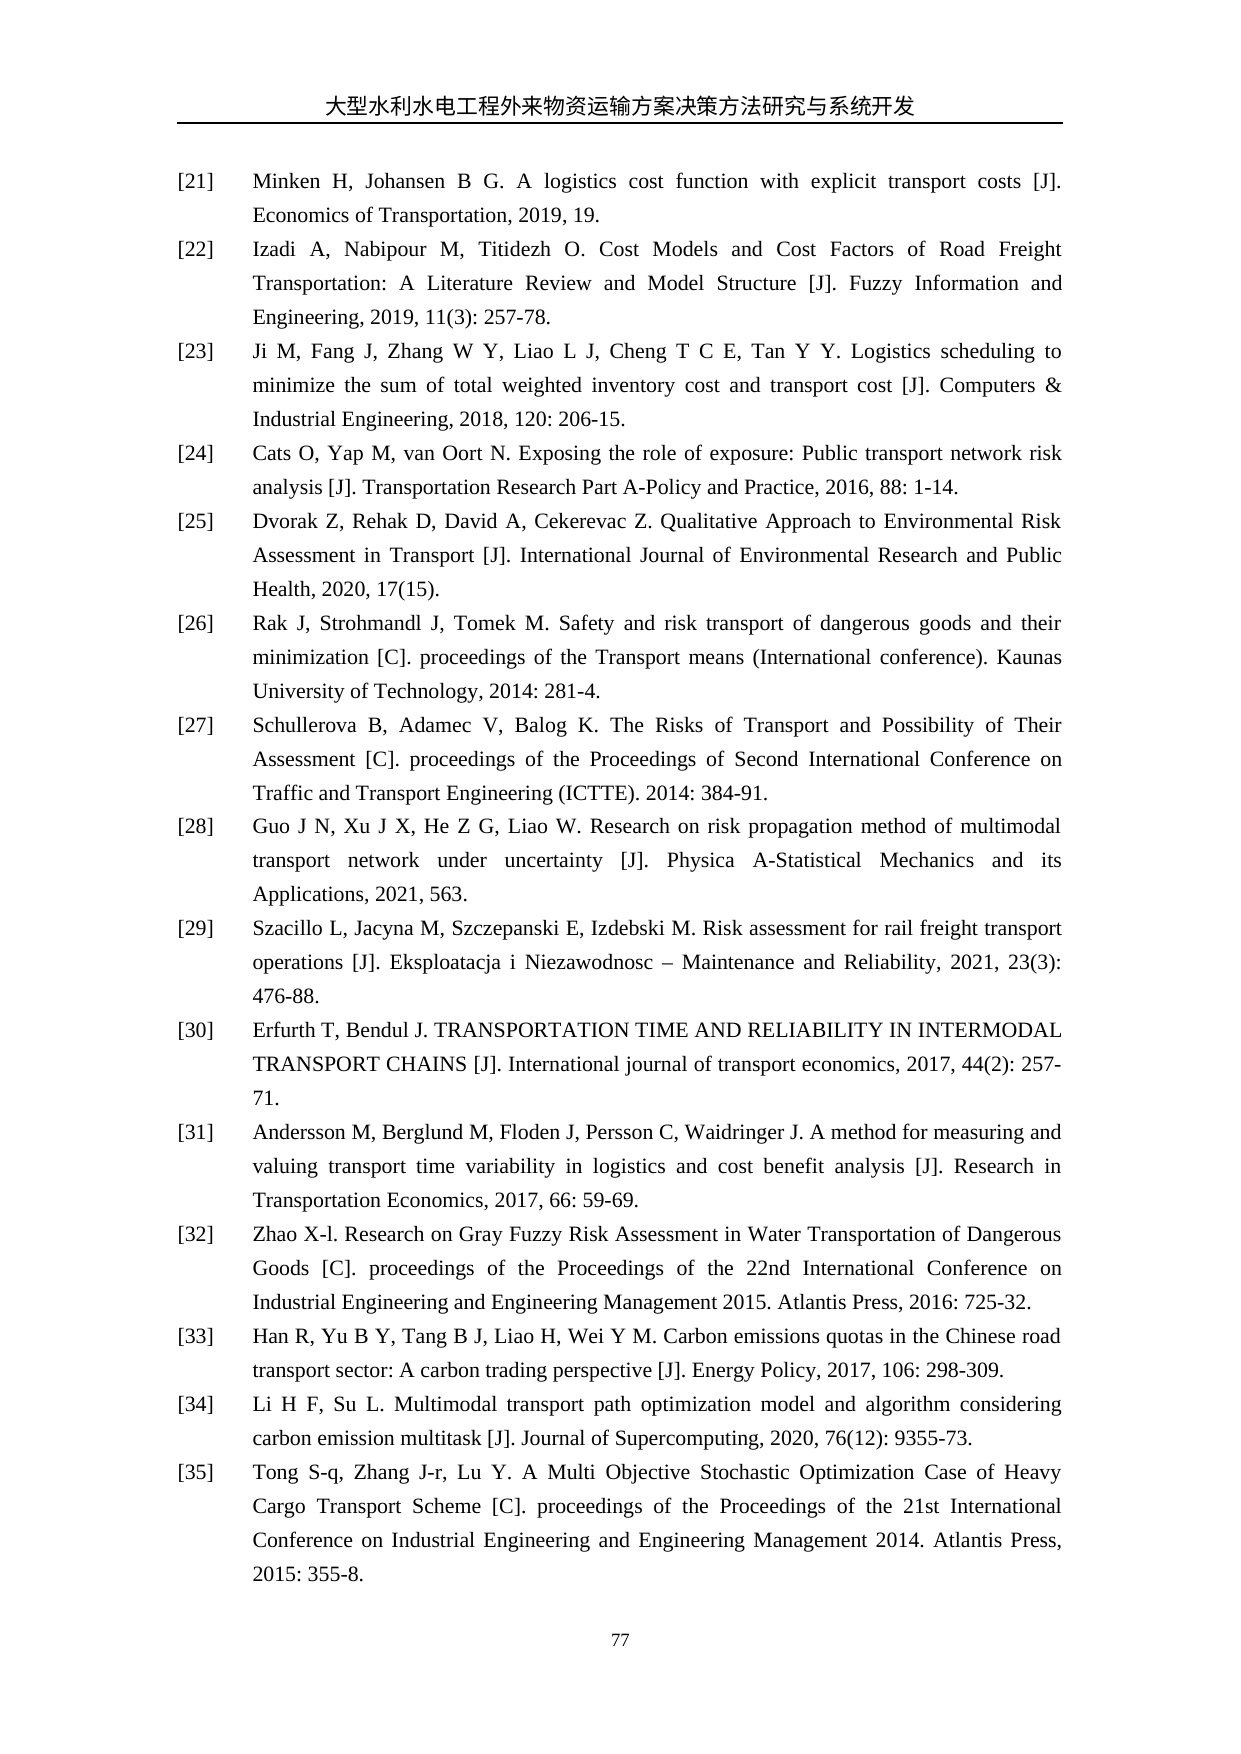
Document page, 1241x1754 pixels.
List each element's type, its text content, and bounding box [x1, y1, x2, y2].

text [29] Szacillo L, Jacyna M, Szczepanski E, Izdebski M. Risk assessment for rail freight transport operations [J]. Eksploatacja i Niezawodnosc – Maintenance and Reliability, 2021, 23(3): 476-88. [177, 911, 1063, 1013]
text [34] Li H F, Su L. Multimodal transport path optimization model and algorithm considering carbon emission multitask [J]. Journal of Supercomputing, 2020, 76(12): 9355-73. [177, 1386, 1063, 1454]
text [24] Cats O, Yap M, van Oort N. Exposing the role of exposure: Public transport network risk analysis [J]. Transportation Research Part A-Policy and Practice, 2016, 88: 1-14. [177, 436, 1063, 503]
text [35] Tong S-q, Zhang J-r, Lu Y. A Multi Objective Stochastic Optimization Case of Heavy Cargo Transport Scheme [C]. proceedings of the Proceedings of the 21st International Conference on Industrial Engineering and Engineering Management 2014. Atlantis Press, 2015: 355-8. [177, 1454, 1063, 1590]
text [26] Rak J, Strohmandl J, Tomek M. Safety and risk transport of dangerous goods and their minimization [C]. proceedings of the Transport means (International conference). Kaunas University of Technology, 2014: 281-4. [177, 605, 1063, 707]
text [32] Zhao X-l. Research on Gray Fuzzy Risk Assessment in Water Transportation of Dangerous Goods [C]. proceedings of the Proceedings of the 22nd International Conference on Industrial Engineering and Engineering Management 2015. Atlantis Press, 2016: 725-32. [177, 1217, 1063, 1318]
text [27] Schullerova B, Adamec V, Balog K. The Risks of Transport and Possibility of Their Assessment [C]. proceedings of the Proceedings of Second International Conference on Traffic and Transport Engineering (ICTTE). 2014: 384-91. [177, 707, 1063, 809]
text [21] Minken H, Johansen B G. A logistics cost function with explicit transport costs [J]. Economics of Transportation, 2019, 19. [177, 164, 1063, 232]
text [31] Andersson M, Berglund M, Floden J, Persson C, Waidringer J. A method for measuring and valuing transport time variability in logistics and cost benefit analysis [J]. Research in Transportation Economics, 2017, 66: 59-69. [177, 1115, 1063, 1217]
text [28] Guo J N, Xu J X, He Z G, Liao W. Research on risk propagation method of multimodal transport network under uncertainty [J]. Physica A-Statistical Mechanics and its Applications, 2021, 563. [177, 809, 1063, 911]
text [25] Dvorak Z, Rehak D, David A, Cekerevac Z. Qualitative Approach to Environmental Risk Assessment in Transport [J]. International Journal of Environmental Research and Public Health, 2020, 17(15). [177, 503, 1063, 605]
text [23] Ji M, Fang J, Zhang W Y, Liao L J, Cheng T C E, Tan Y Y. Logistics scheduling to minimize the sum of total weighted inventory cost and transport cost [J]. Computers & Industrial Engineering, 2018, 120: 206-15. [177, 334, 1063, 436]
text [22] Izadi A, Nabipour M, Titidezh O. Cost Models and Cost Factors of Road Freight Transportation: A Literature Review and Model Structure [J]. Fuzzy Information and Engineering, 2019, 11(3): 257-78. [177, 232, 1063, 334]
text [30] Erfurth T, Bendul J. TRANSPORTATION TIME AND RELIABILITY IN INTERMODAL TRANSPORT CHAINS [J]. International journal of transport economics, 2017, 44(2): 257-71. [177, 1013, 1063, 1115]
text [33] Han R, Yu B Y, Tang B J, Liao H, Wei Y M. Carbon emissions quotas in the Chinese road transport sector: A carbon trading perspective [J]. Energy Policy, 2017, 106: 298-309. [177, 1318, 1063, 1386]
